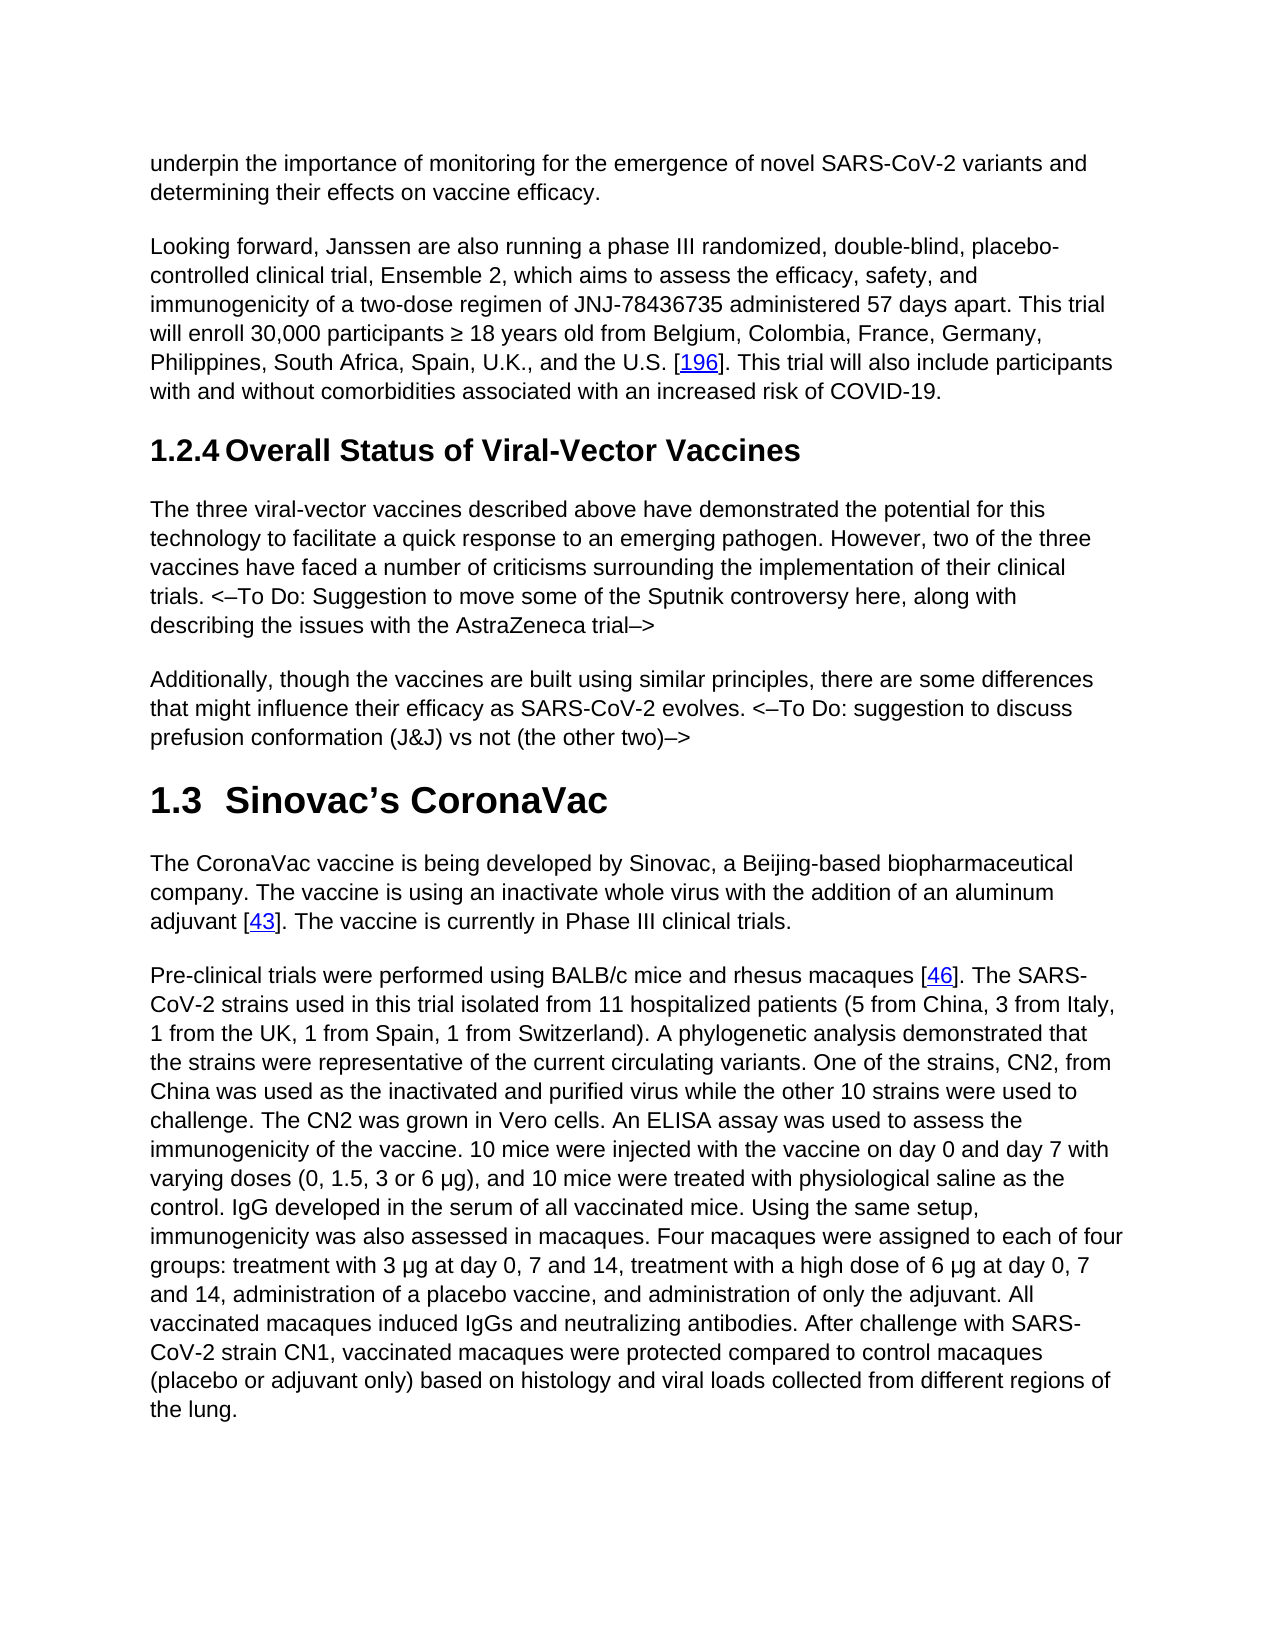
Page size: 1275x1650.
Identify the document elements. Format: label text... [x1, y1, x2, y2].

subtitle 1.2.4 Overall Status of Viral-Vector Vaccines [150, 432, 1125, 468]
subtitle 1.3 Sinovac’s CoronaVac [150, 778, 1125, 821]
text The CoronaVac vaccine is being developed by Sinovac, a Beijing-based biopharmaceutical company. The vaccine is using an inactivate whole virus with the addition of an aluminum adjuvant [43]. The vaccine is currently in Phase III clinical trials. [150, 850, 1125, 934]
text Additionally, though the vaccines are built using similar principles, there are some differences that might influence their efficacy as SARS-CoV-2 evolves. <–To Do: suggestion to discuss prefusion conformation (J&J) vs not (the other two)–> [150, 666, 1125, 750]
text Pre-clinical trials were performed using BALB/c mice and rhesus macaques [46]. The SARS-CoV-2 strains used in this trial isolated from 11 hospitalized patients (5 from China, 3 from Italy, 1 from the UK, 1 from Spain, 1 from Switzerland). A phylogenetic analysis demonstrated that the strains were representative of the current circulating variants. One of the strains, CN2, from China was used as the inactivated and purified virus while the other 10 strains were used to challenge. The CN2 was grown in Vero cells. An ELISA assay was used to assess the immunogenicity of the vaccine. 10 mice were injected with the vaccine on day 0 and day 7 with varying doses (0, 1.5, 3 or 6 μg), and 10 mice were treated with physiological saline as the control. IgG developed in the serum of all vaccinated mice. Using the same setup, immunogenicity was also assessed in macaques. Four macaques were assigned to each of four groups: treatment with 3 μg at day 0, 7 and 14, treatment with a high dose of 6 μg at day 0, 7 and 14, administration of a placebo vaccine, and administration of only the adjuvant. All vaccinated macaques induced IgGs and neutralizing antibodies. After challenge with SARS-CoV-2 strain CN1, vaccinated macaques were protected compared to control macaques (placebo or adjuvant only) based on histology and viral loads collected from different regions of the lung. [150, 962, 1125, 1423]
text Looking forward, Janssen are also running a phase III randomized, double-blind, placebo-controlled clinical trial, Ensemble 2, which aims to assess the efficacy, safety, and immunogenicity of a two-dose regimen of JNJ-78436735 administered 57 days apart. This trial will enroll 30,000 participants ≥ 18 years old from Belgium, Colombia, France, Germany, Philippines, South Africa, Spain, U.K., and the U.S. [196]. This trial will also include participants with and without comorbidities associated with an increased risk of COVID-19. [150, 233, 1125, 404]
text The three viral-vector vaccines described above have demonstrated the potential for this technology to facilitate a quick response to an emerging pathogen. However, two of the three vaccines have faced a number of criticisms surrounding the implementation of their clinical trials. <–To Do: Suggestion to move some of the Sputnik controversy here, along with describing the issues with the AstraZeneca trial–> [150, 496, 1125, 638]
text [150, 150, 1125, 205]
